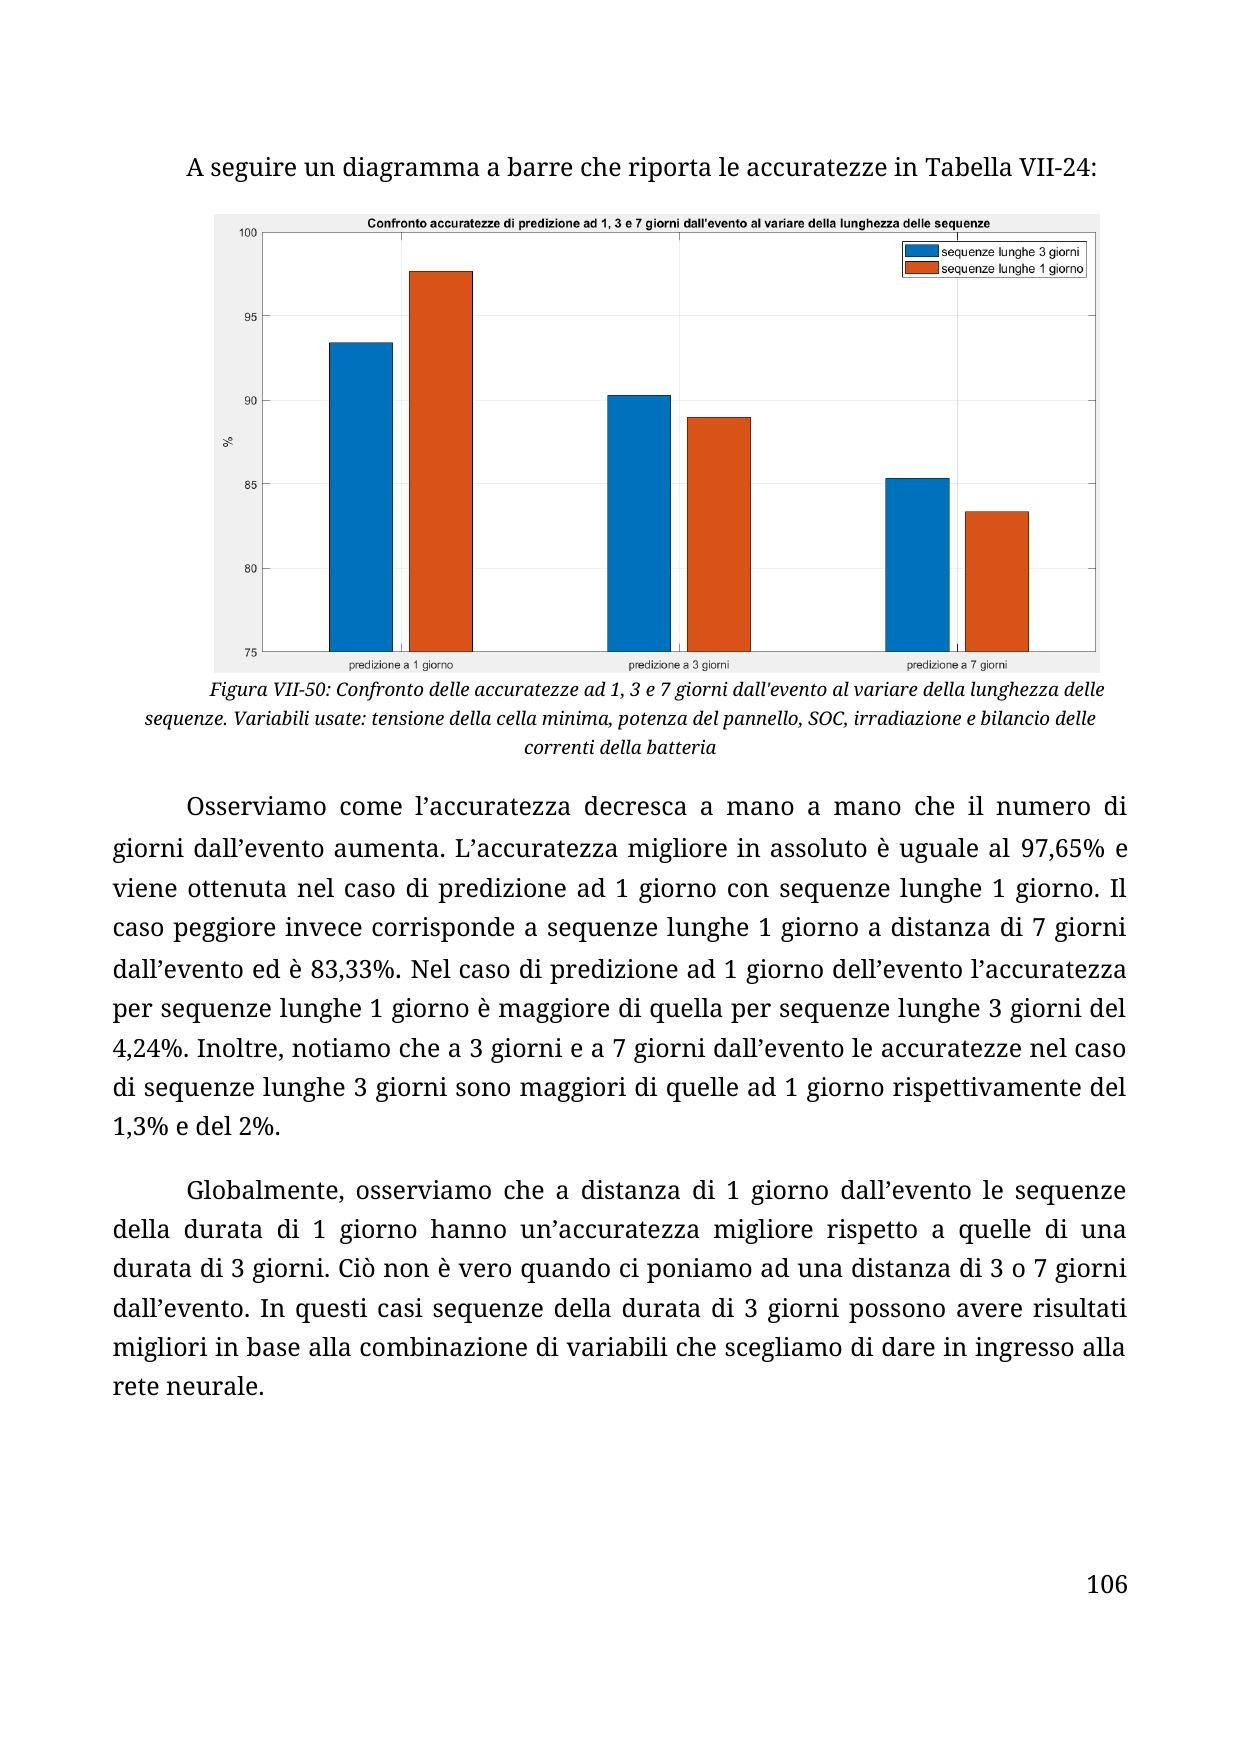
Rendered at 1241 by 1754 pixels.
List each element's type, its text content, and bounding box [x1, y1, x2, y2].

picture [214, 214, 1100, 673]
text Osserviamo come l’accuratezza decresca a mano a mano che il numero di giorni dall’evento aumenta. L’accuratezza migliore in assoluto è uguale al 97,65% e viene ottenuta nel caso di predizione ad 1 giorno con sequenze lunghe 1 giorno. Il caso peggiore invece corrisponde a sequenze lunghe 1 giorno a distanza di 7 giorni dall’evento ed è 83,33%. Nel caso di predizione ad 1 giorno dell’evento l’accuratezza per sequenze lunghe 1 giorno è maggiore di quella per sequenze lunghe 3 giorni del 4,24%. Inoltre, notiamo che a 3 giorni e a 7 giorni dall’evento le accuratezze nel caso di sequenze lunghe 3 giorni sono maggiori di quelle ad 1 giorno rispettivamente del 1,3% e del 2%. [112, 789, 1128, 1143]
text Globalmente, osserviamo che a distanza di 1 giorno dall’evento le sequenze della durata di 1 giorno hanno un’accuratezza migliore rispetto a quelle di una durata di 3 giorni. Ciò non è vero quando ci poniamo ad una distanza di 3 o 7 giorni dall’evento. In questi casi sequenze della durata di 3 giorni possono avere risultati migliori in base alla combinazione di variabili che scegliamo di dare in ingresso alla rete neurale. [112, 1173, 1128, 1403]
